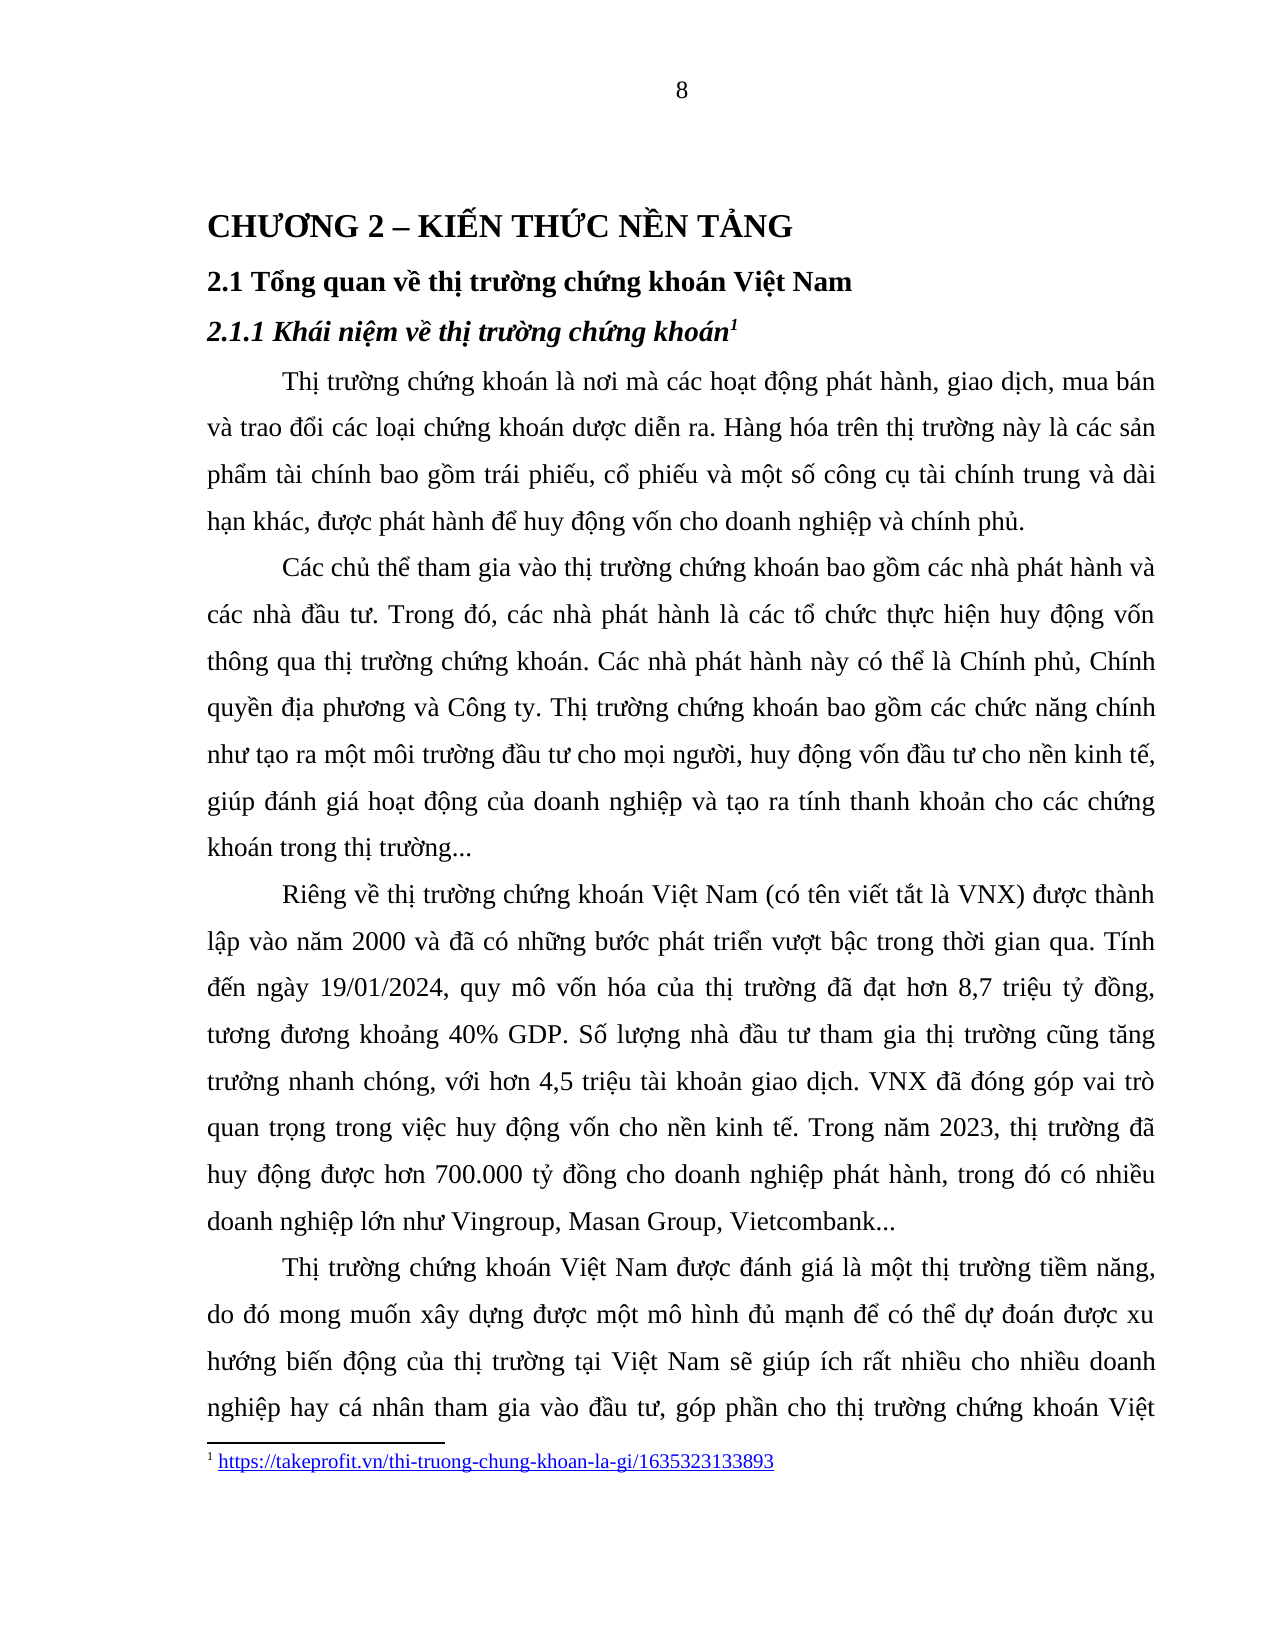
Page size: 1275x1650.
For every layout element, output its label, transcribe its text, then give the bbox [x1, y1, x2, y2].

text 2.1 Tổng quan về thị trường chứng khoán Việt Nam [207, 264, 1157, 298]
text Thị trường chứng khoán là nơi mà các hoạt động phát hành, giao dịch, mua bán và trao đổi các loại chứng khoán dược diễn ra. Hàng hóa trên thị trường này là các sản phẩm tài chính bao gồm trái phiếu, cổ phiếu và một số công cụ tài chính trung và dài hạn khác, được phát hành để huy động vốn cho doanh nghiệp và chính phủ. [207, 365, 1157, 536]
text CHƯƠNG 2 – KIẾN THỨC NỀN TẢNG [207, 207, 1157, 245]
text Riêng về thị trường chứng khoán Việt Nam (có tên viết tắt là VNX) được thành lập vào năm 2000 và đã có những bước phát triển vượt bậc trong thời gian qua. Tính đến ngày 19/01/2024, quy mô vốn hóa của thị trường đã đạt hơn 8,7 triệu tỷ đồng, tương đương khoảng 40% GDP. Số lượng nhà đầu tư tham gia thị trường cũng tăng trưởng nhanh chóng, với hơn 4,5 triệu tài khoản giao dịch. VNX đã đóng góp vai trò quan trọng trong việc huy động vốn cho nền kinh tế. Trong năm 2023, thị trường đã huy động được hơn 700.000 tỷ đồng cho doanh nghiệp phát hành, trong đó có nhiều doanh nghiệp lớn như Vingroup, Masan Group, Vietcombank... [207, 878, 1157, 1236]
text 2.1.1 Khái niệm về thị trường chứng khoán [207, 314, 1157, 348]
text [207, 1252, 1157, 1423]
text Các chủ thể tham gia vào thị trường chứng khoán bao gồm các nhà phát hành và các nhà đầu tư. Trong đó, các nhà phát hành là các tổ chức thực hiện huy động vốn thông qua thị trường chứng khoán. Các nhà phát hành này có thể là Chính phủ, Chính quyền địa phương và Công ty. Thị trường chứng khoán bao gồm các chức năng chính như tạo ra một môi trường đầu tư cho mọi người, huy động vốn đầu tư cho nền kinh tế, giúp đánh giá hoạt động của doanh nghiệp và tạo ra tính thanh khoản cho các chứng khoán trong thị trường... [207, 552, 1157, 863]
